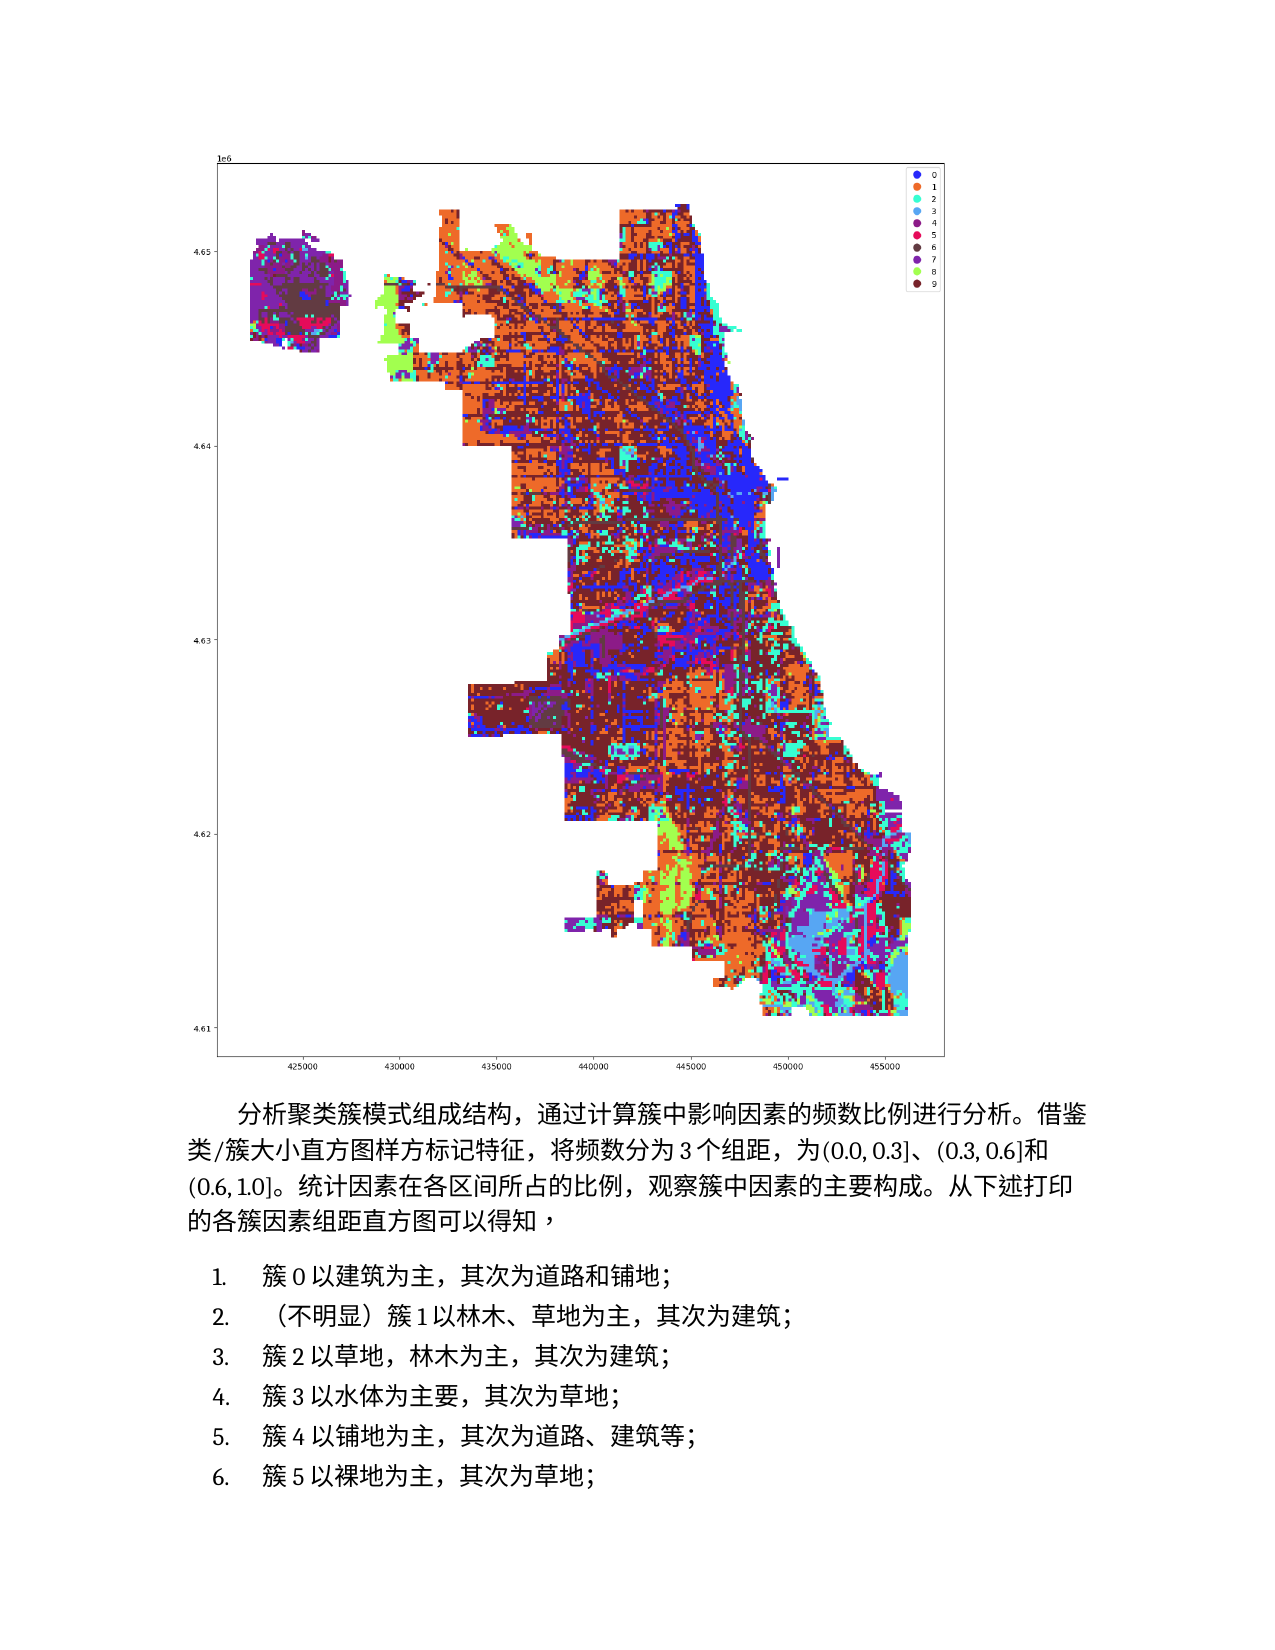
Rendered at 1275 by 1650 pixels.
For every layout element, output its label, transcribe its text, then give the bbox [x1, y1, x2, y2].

list 簇2以草地，林木为主，其次为建筑； [212, 1336, 1087, 1372]
list （不明显）簇1以林木、草地为主，其次为建筑； [212, 1296, 1087, 1332]
list 簇3以水体为主要，其次为草地； [212, 1376, 1087, 1412]
list 簇0以建筑为主，其次为道路和铺地； [212, 1256, 1087, 1292]
list 簇5以裸地为主，其次为草地； [212, 1456, 1087, 1492]
text 分析聚类簇模式组成结构，通过计算簇中影响因素的频数比例进行分析。借鉴类/簇大小直方图样方标记特征，将频数分为3个组距，为(0.0, 0.3]、(0.3, 0.6]和(0.6, 1.0]。统计因素在各区间所占的比例，观察簇中因素的主要构成。从下述打印的各簇因素组距直方图可以得知， [187, 1094, 1087, 1237]
list 簇4以铺地为主，其次为道路、建筑等； [212, 1416, 1087, 1452]
picture [187, 150, 948, 1076]
